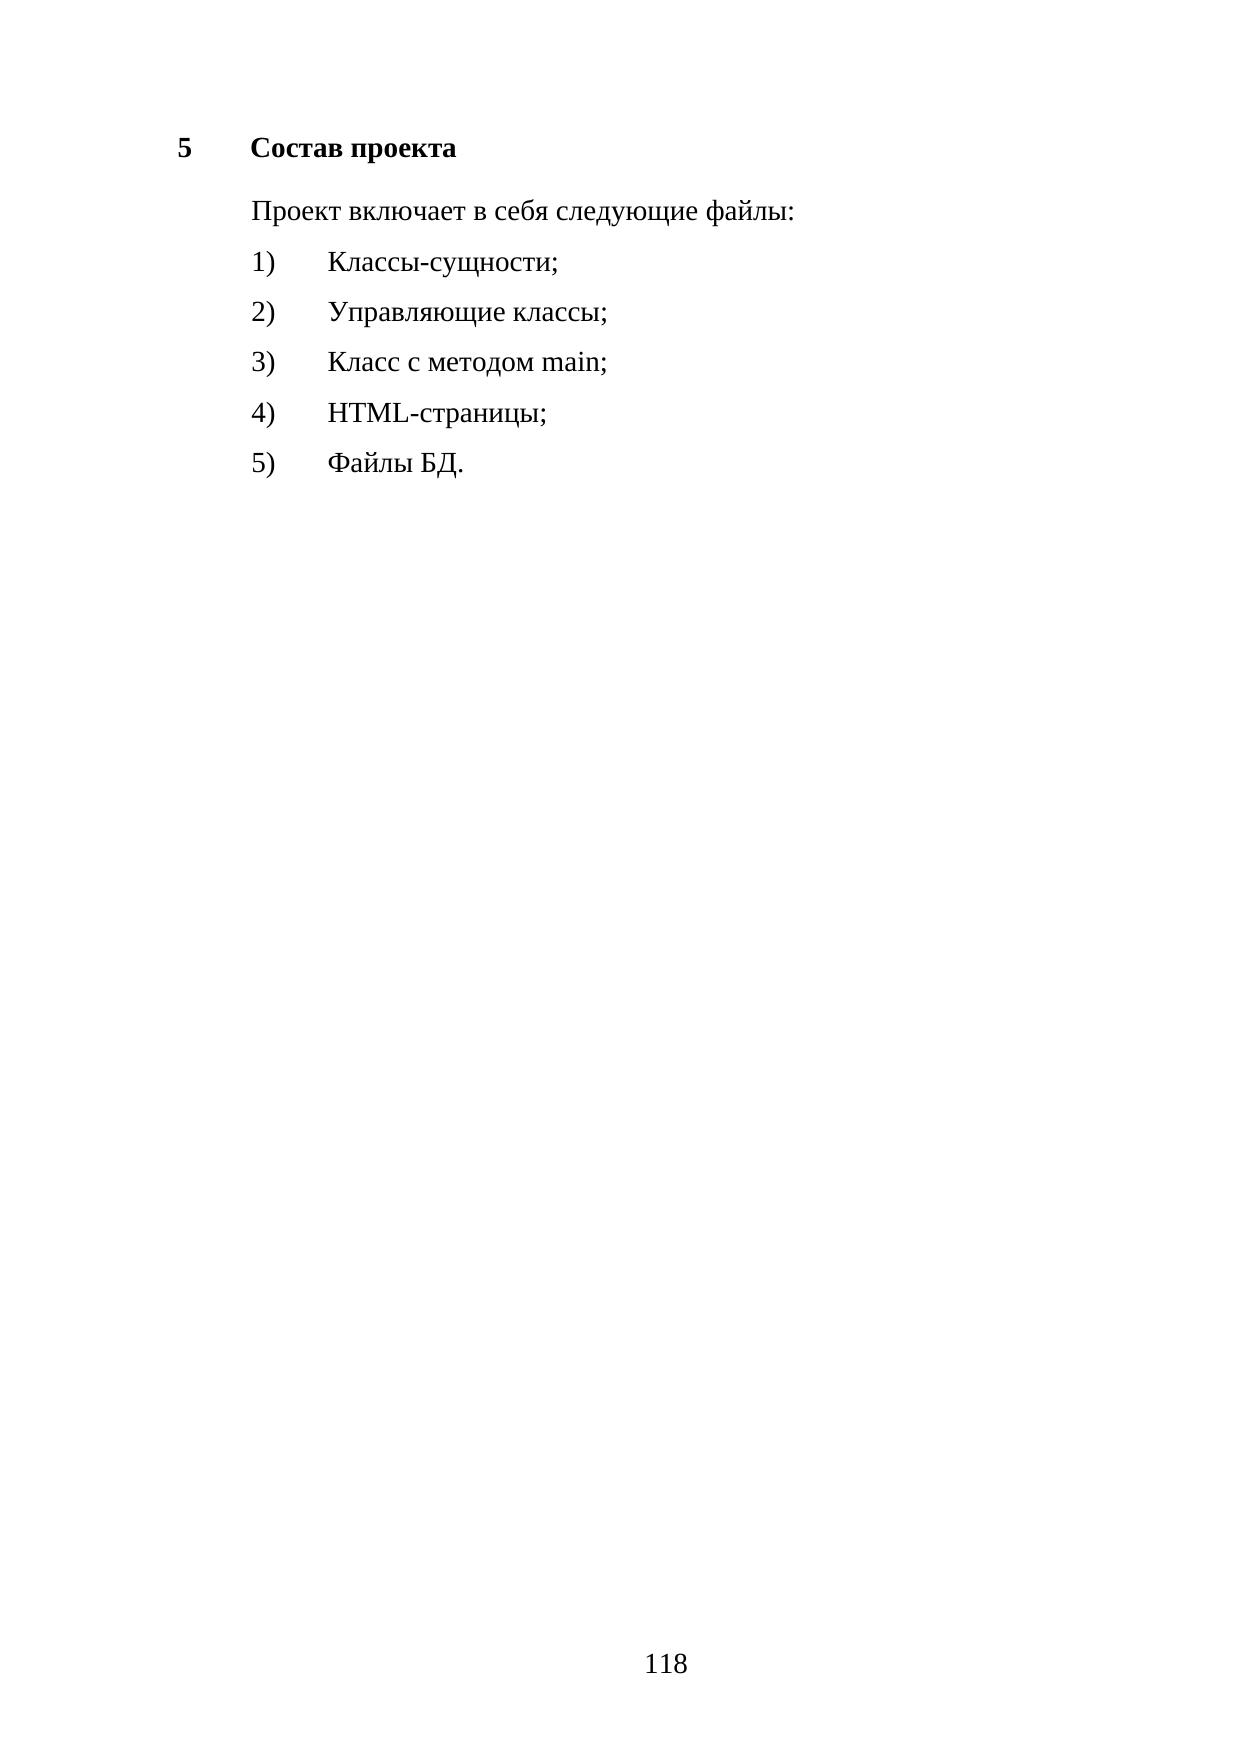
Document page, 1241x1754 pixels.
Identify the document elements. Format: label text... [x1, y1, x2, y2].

text Проект включает в себя следующие файлы: [177, 193, 1152, 227]
list Управляющие классы; [177, 294, 1152, 328]
list Классы-сущности; [177, 244, 1152, 277]
subtitle 5 Состав проекта [177, 131, 1152, 164]
list Класс с методом main; [177, 344, 1152, 378]
list HTML-страницы; [177, 395, 1152, 428]
list Файлы БД. [177, 445, 1152, 478]
